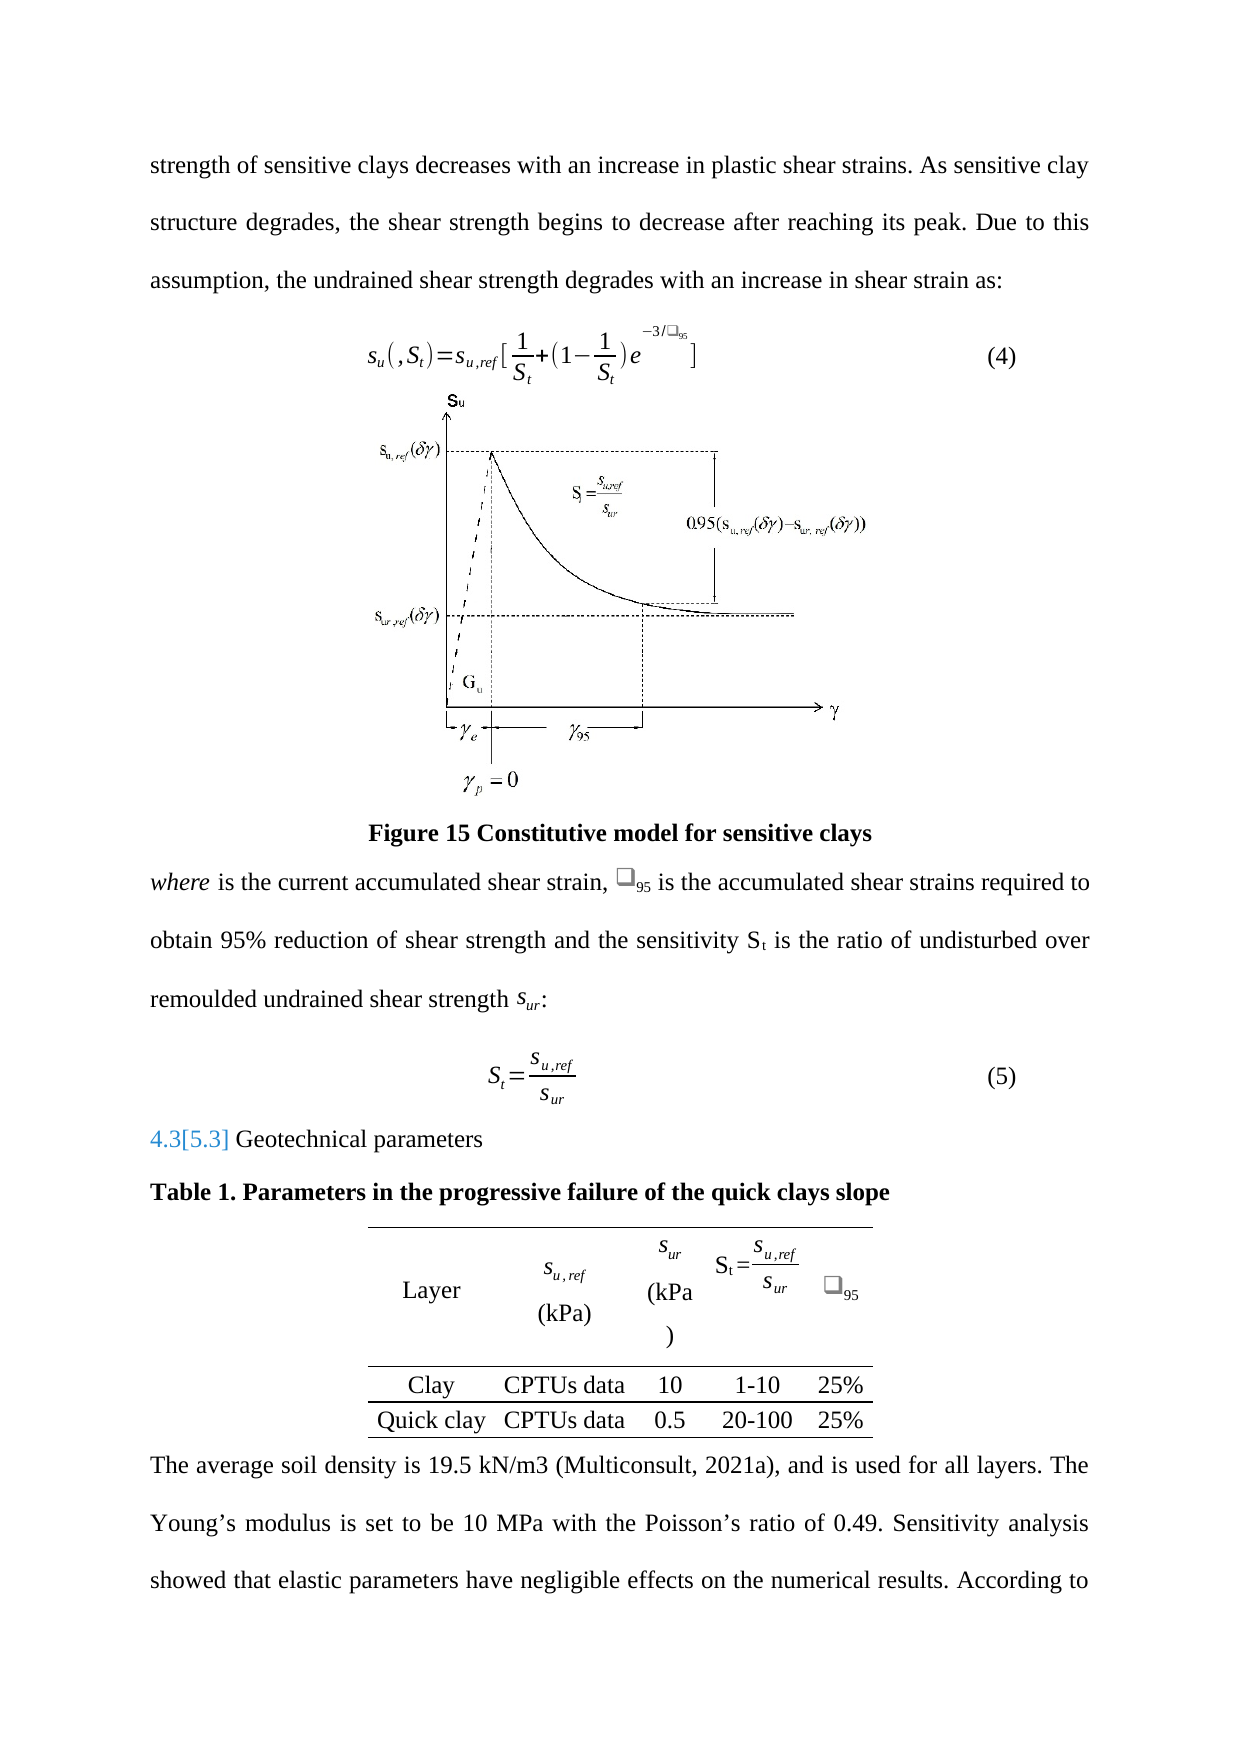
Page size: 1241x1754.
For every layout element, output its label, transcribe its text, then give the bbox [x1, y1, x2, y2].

table_cell CPTUs data [495, 1403, 634, 1437]
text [150, 1451, 1090, 1594]
table_cell 10 [634, 1367, 706, 1401]
table_cell Quick clay [368, 1403, 494, 1437]
table_cell 20-100 [706, 1403, 809, 1437]
text is the current accumulated shear strain, is the accumulated shear strains required to obtain 95% reduction of shear strength and the sensitivity St is the ratio of undisturbed over remoulded undrained shear strength : [150, 867, 1090, 1014]
table_header [135, 1043, 928, 1111]
table_header [809, 1228, 872, 1366]
table_header (kPa) [495, 1228, 634, 1366]
table_cell 25% [809, 1403, 872, 1437]
table_cell CPTUs data [495, 1367, 634, 1401]
subtitle Geotechnical parameters [150, 1124, 1090, 1152]
table_cell 0.5 [634, 1403, 706, 1437]
table_cell Clay [368, 1367, 494, 1401]
table_cell 25% [809, 1367, 872, 1401]
table_header (kPa) [634, 1228, 706, 1366]
text Table 1. Parameters in the progressive failure of the quick clays slope [150, 1177, 1090, 1206]
table_header [135, 323, 928, 391]
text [150, 150, 1090, 294]
picture [361, 391, 879, 799]
table_header (5) [928, 1043, 1075, 1111]
table_header St = [706, 1228, 809, 1366]
table_header Layer [368, 1228, 494, 1366]
table_header (4) [928, 323, 1075, 391]
table_cell 1-10 [706, 1367, 809, 1401]
